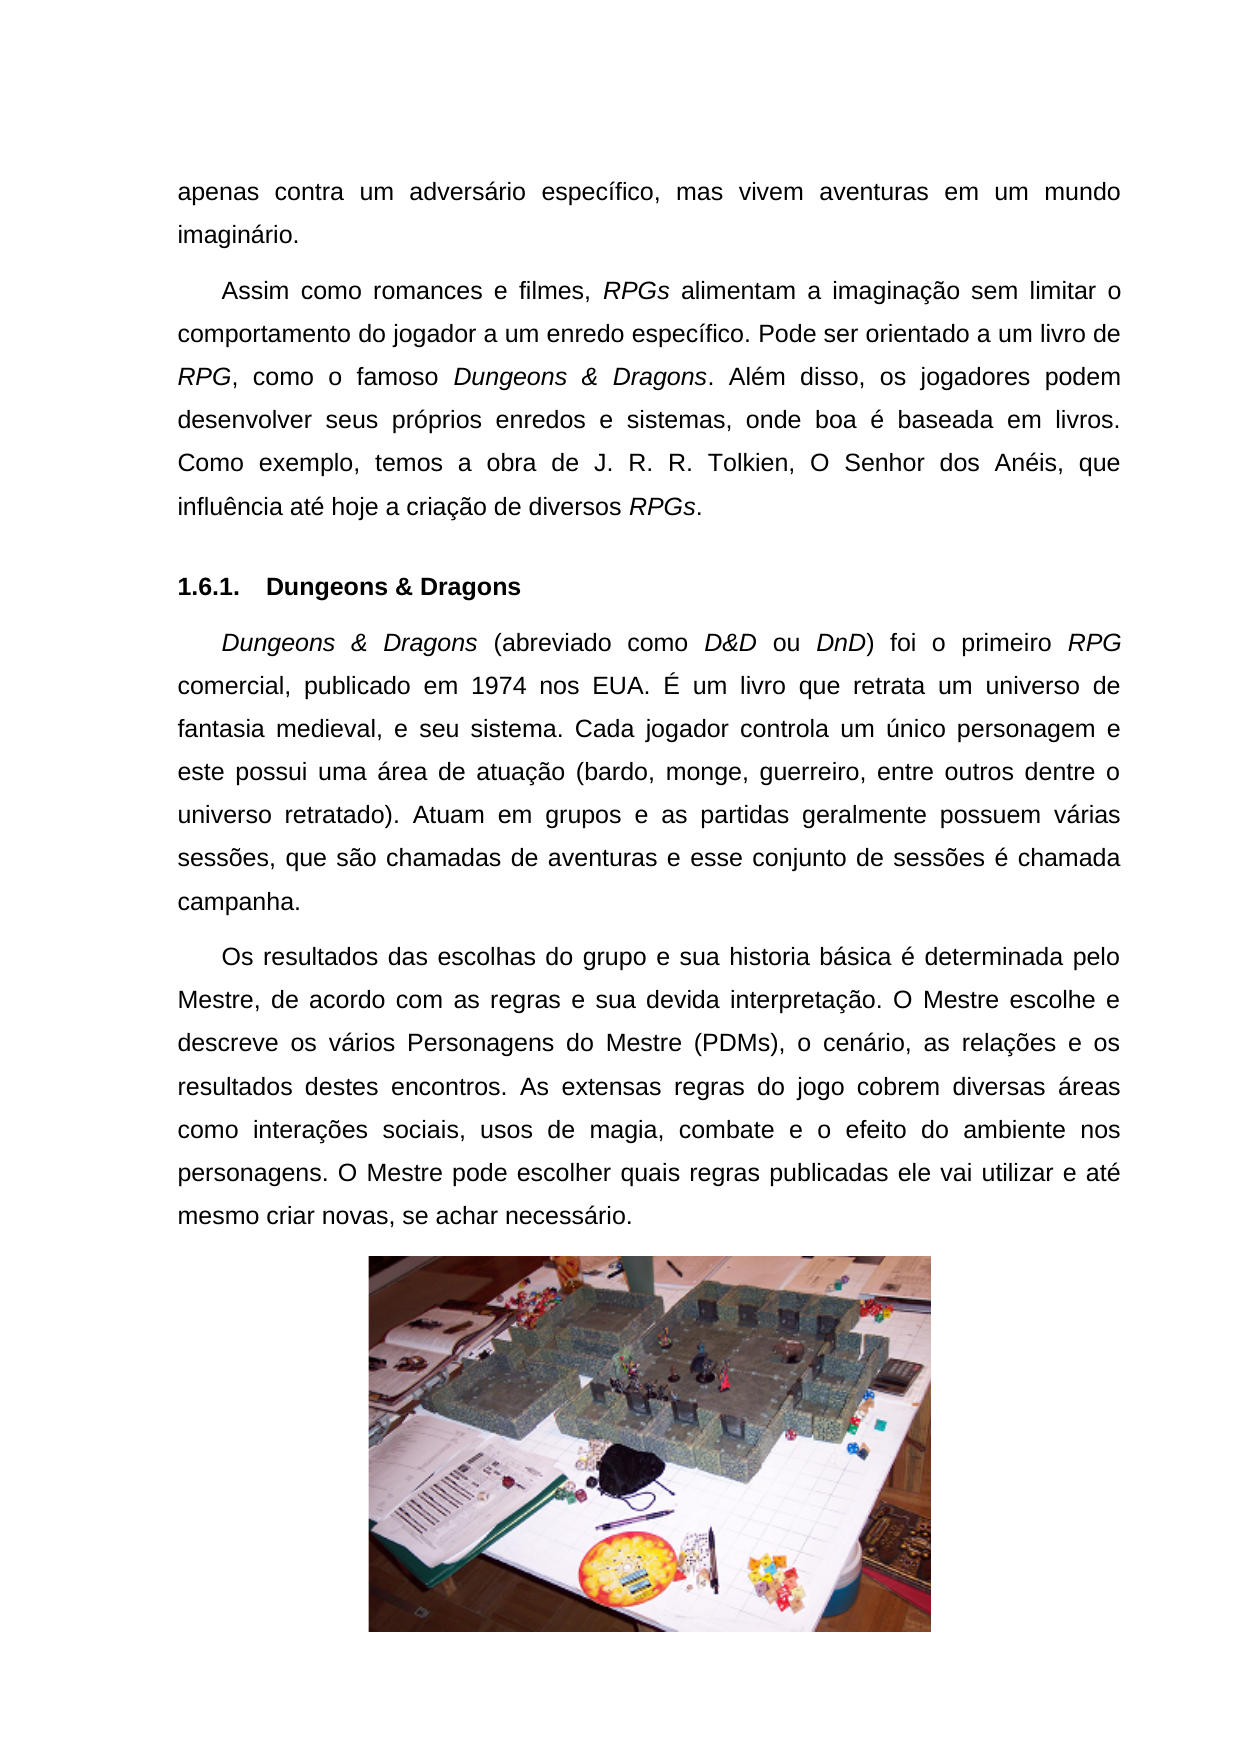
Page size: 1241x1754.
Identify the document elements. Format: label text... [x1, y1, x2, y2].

picture [368, 1256, 931, 1632]
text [177, 177, 1122, 249]
text Os resultados das escolhas do grupo e sua historia básica é determinada pelo Mestre, de acordo com as regras e sua devida interpretação. O Mestre escolhe e descreve os vários Personagens do Mestre (PDMs), o cenário, as relações e os resultados destes encontros. As extensas regras do jogo cobrem diversas áreas como interações sociais, usos de magia, combate e o efeito do ambiente nos personagens. O Mestre pode escolher quais regras publicadas ele vai utilizar e até mesmo criar novas, se achar necessário. [177, 942, 1122, 1230]
text Dungeons & Dragons (abreviado como D&D ou DnD) foi o primeiro RPG comercial, publicado em 1974 nos EUA. É um livro que retrata um universo de fantasia medieval, e seu sistema. Cada jogador controla um único personagem e este possui uma área de atuação (bardo, monge, guerreiro, entre outros dentre o universo retratado). Atuam em grupos e as partidas geralmente possuem várias sessões, que são chamadas de aventuras e esse conjunto de sessões é chamada campanha. [177, 628, 1122, 915]
subtitle Dungeons & Dragons [177, 572, 1122, 601]
text Assim como romances e filmes, RPGs alimentam a imaginação sem limitar o comportamento do jogador a um enredo específico. Pode ser orientado a um livro de RPG, como o famoso Dungeons & Dragons. Além disso, os jogadores podem desenvolver seus próprios enredos e sistemas, onde boa é baseada em livros. Como exemplo, temos a obra de J. R. R. Tolkien, O Senhor dos Anéis, que influência até hoje a criação de diversos RPGs. [177, 276, 1122, 520]
